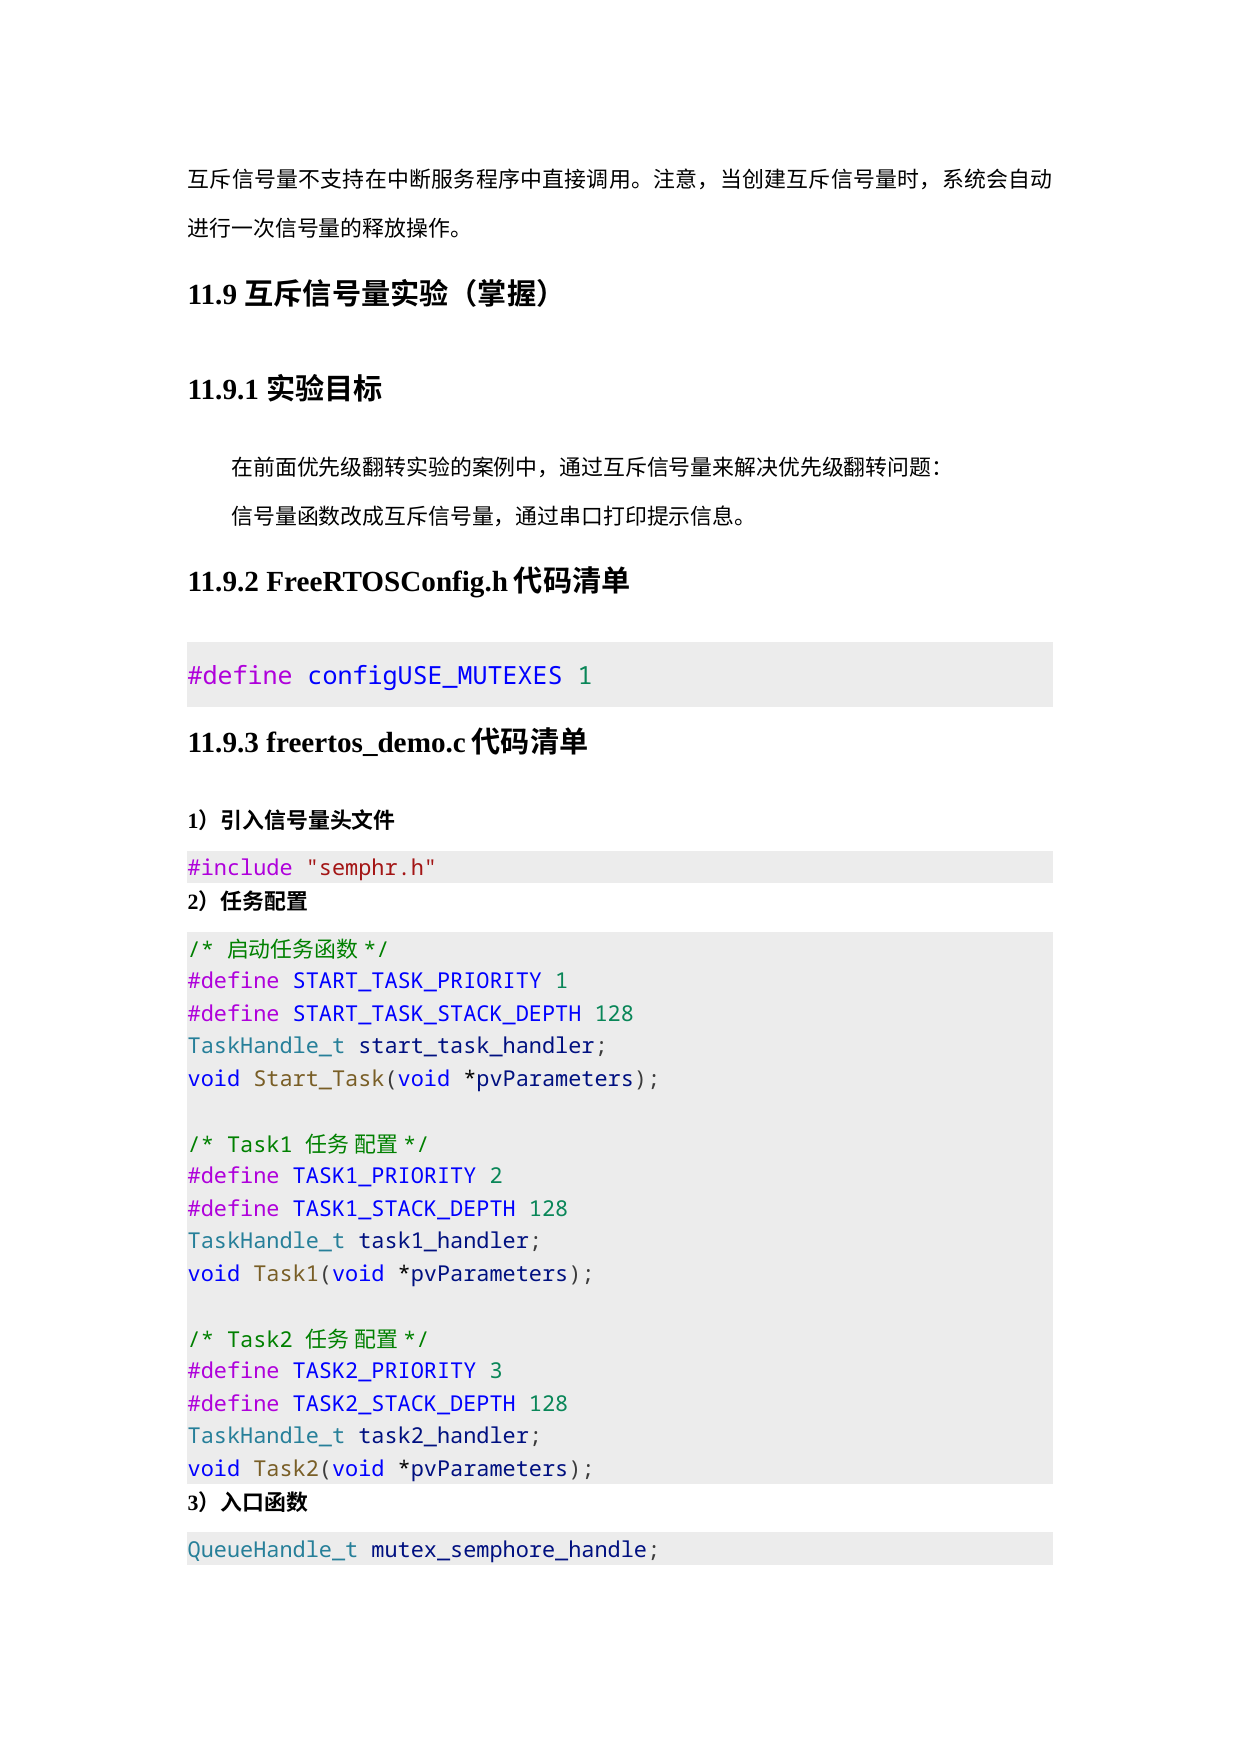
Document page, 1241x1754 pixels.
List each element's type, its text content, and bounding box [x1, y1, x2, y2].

text #define TASK1_PRIORITY 2 [187, 1159, 1053, 1192]
text #define START_TASK_PRIORITY 1 [187, 964, 1053, 997]
text 入口函数 [187, 1484, 1053, 1517]
text #define TASK2_PRIORITY 3 [187, 1354, 1053, 1387]
text #define TASK2_STACK_DEPTH 128 [187, 1387, 1053, 1419]
text #include "semphr.h" [187, 851, 1053, 883]
text TaskHandle_t task1_handler; [187, 1224, 1053, 1257]
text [187, 162, 1053, 243]
text 实验目标 [187, 354, 1053, 419]
text 互斥信号量实验（掌握） [187, 259, 1053, 324]
text QueueHandle_t mutex_semphore_handle; [187, 1532, 1053, 1565]
text freertos_demo.c代码清单 [187, 707, 1053, 772]
text TaskHandle_t start_task_handler; [187, 1029, 1053, 1062]
text void Start_Task(void *pvParameters); [187, 1062, 1053, 1094]
text #define TASK1_STACK_DEPTH 128 [187, 1192, 1053, 1224]
text /* Task2 任务 配置 */ [187, 1322, 1053, 1354]
text 引入信号量头文件 [187, 802, 1053, 835]
text FreeRTOSConfig.h代码清单 [187, 547, 1053, 612]
text void Task1(void *pvParameters); [187, 1257, 1053, 1289]
text #define configUSE_MUTEXES 1 [187, 642, 1053, 707]
text 任务配置 [187, 883, 1053, 916]
text #define START_TASK_STACK_DEPTH 128 [187, 997, 1053, 1029]
text /* 启动任务函数 */ [187, 932, 1053, 964]
text TaskHandle_t task2_handler; [187, 1419, 1053, 1452]
text 信号量函数改成互斥信号量，通过串口打印提示信息。 [187, 498, 1053, 531]
text /* Task1 任务 配置 */ [187, 1127, 1053, 1159]
text 在前面优先级翻转实验的案例中，通过互斥信号量来解决优先级翻转问题： [187, 450, 1053, 482]
text void Task2(void *pvParameters); [187, 1452, 1053, 1484]
